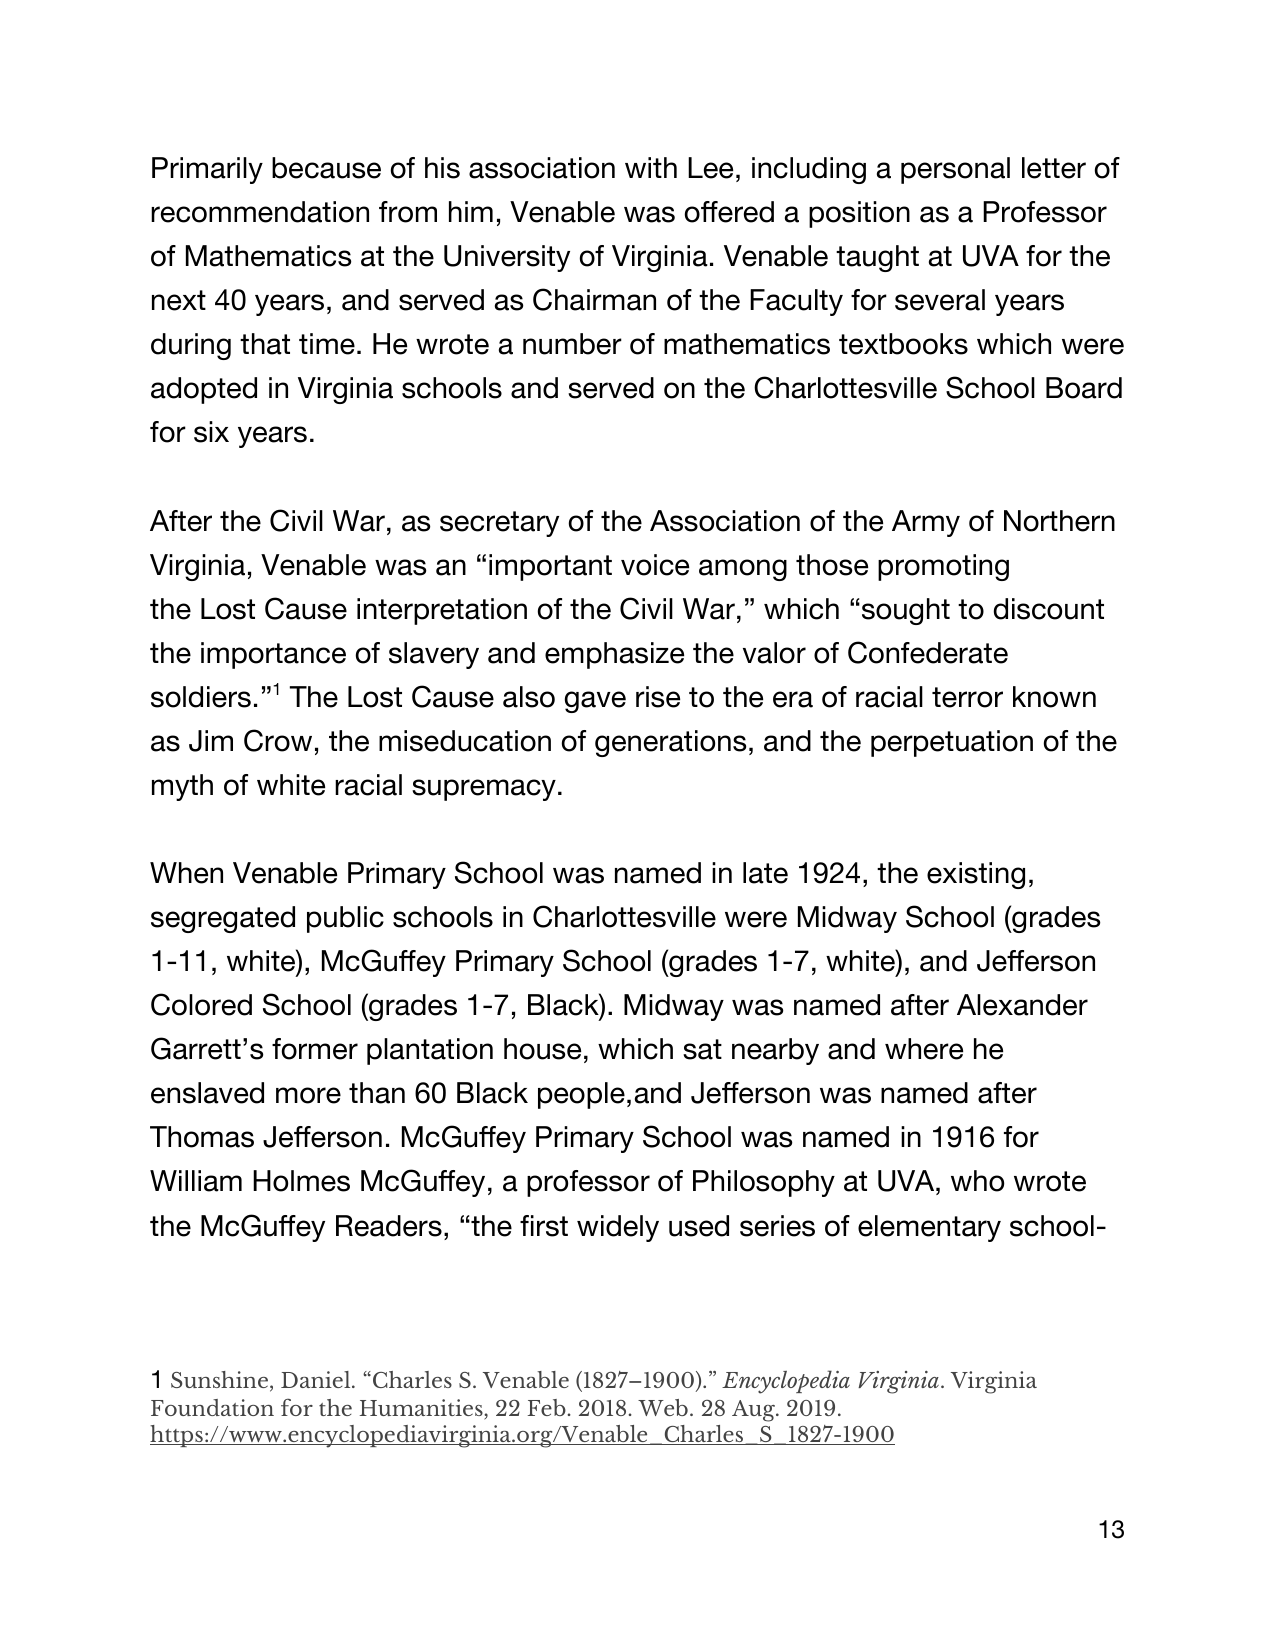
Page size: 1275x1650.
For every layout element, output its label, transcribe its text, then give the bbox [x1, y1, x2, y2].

text After the Civil War, as secretary of the Association of the Army of Northern Virginia, Venable was an “important voice among those promoting the Lost Cause interpretation of the Civil War,” which “sought to discount the importance of slavery and emphasize the valor of Confederate soldiers.” The Lost Cause also gave rise to the era of racial terror known as Jim Crow, the miseducation of generations, and the perpetuation of the myth of white racial supremacy. [150, 502, 1125, 804]
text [150, 855, 1125, 1244]
text Primarily because of his association with Lee, including a personal letter of recommendation from him, Venable was offered a position as a Professor of Mathematics at the University of Virginia. Venable taught at UVA for the next 40 years, and served as Chairman of the Faculty for several years during that time. He wrote a number of mathematics textbooks which were adopted in Virginia schools and served on the Charlottesville School Board for six years. [150, 150, 1125, 451]
